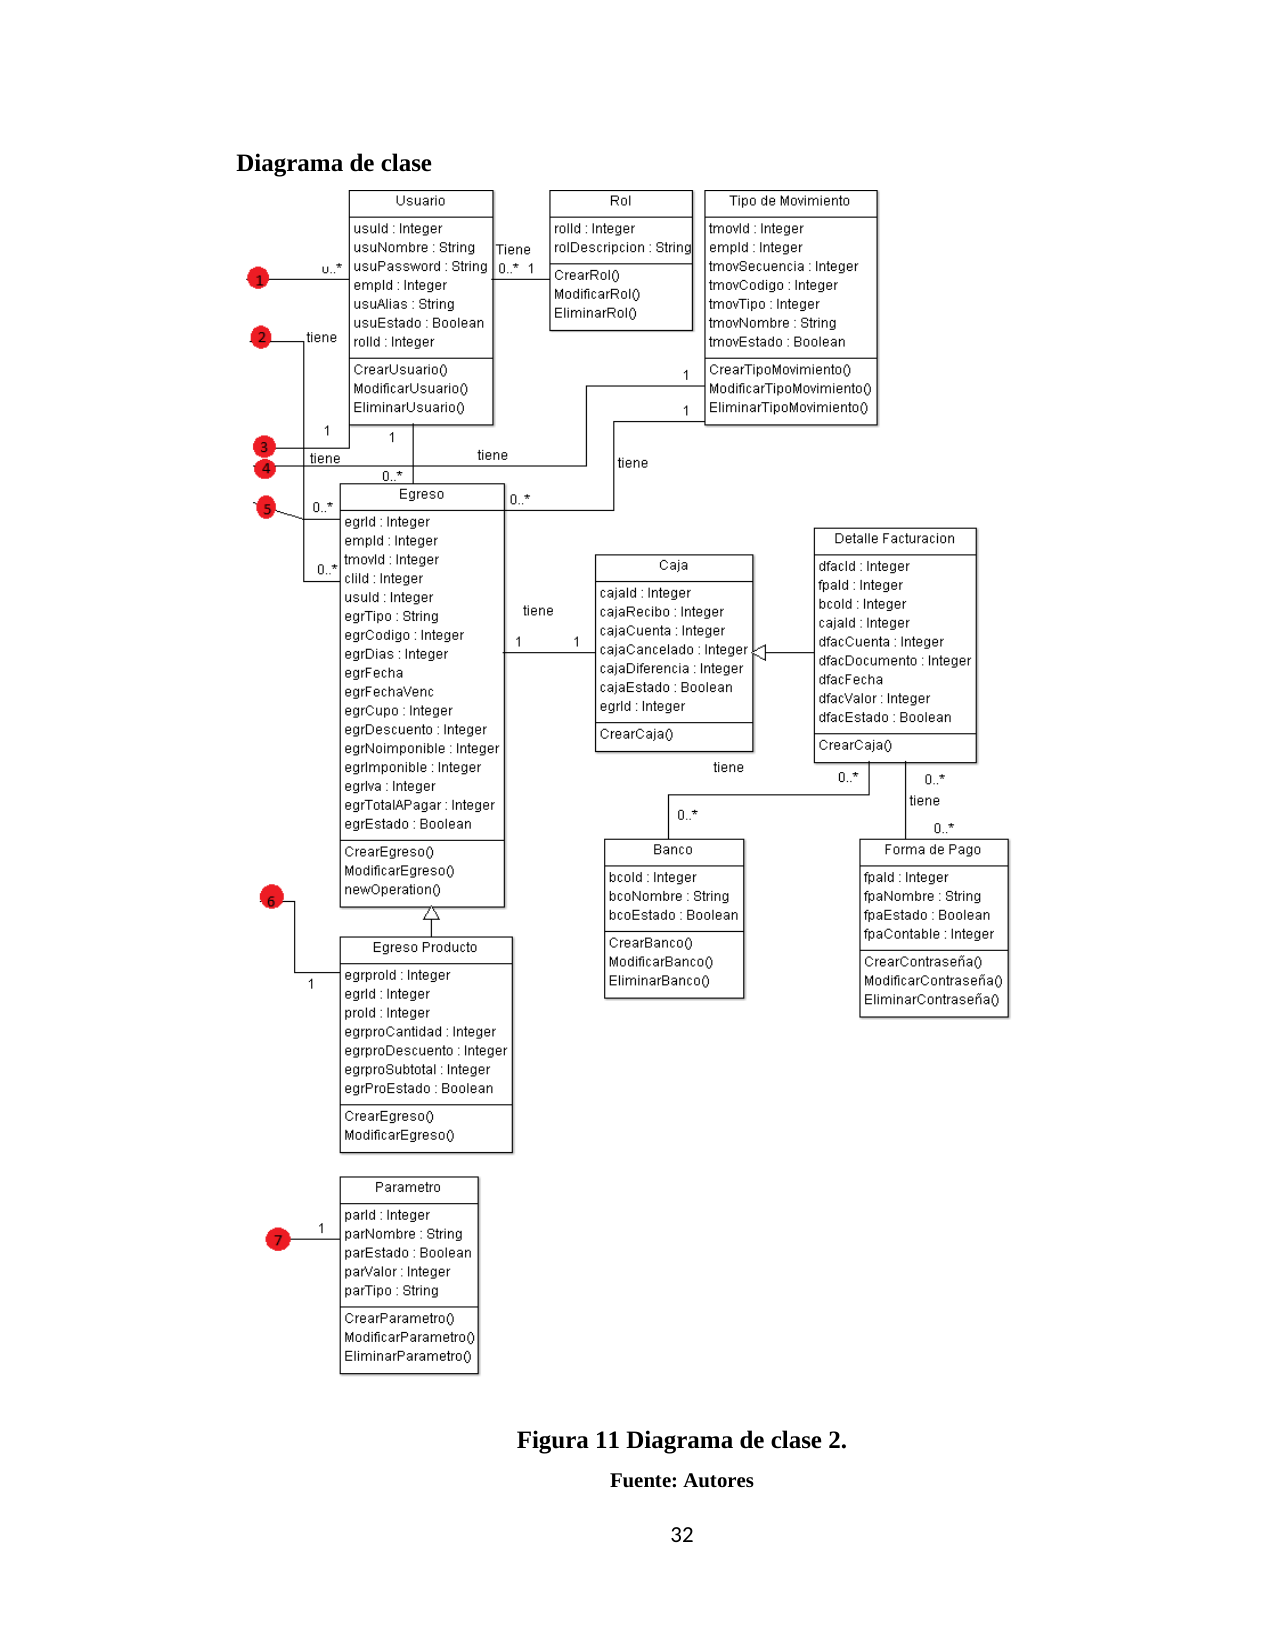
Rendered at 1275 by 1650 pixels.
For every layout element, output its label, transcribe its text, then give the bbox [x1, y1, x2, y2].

text Fuente: Autores [236, 1468, 1127, 1492]
text Figura 11 Diagrama de clase 2. [236, 1425, 1127, 1454]
text Diagrama de clase [236, 148, 1127, 176]
picture [236, 190, 1043, 1412]
